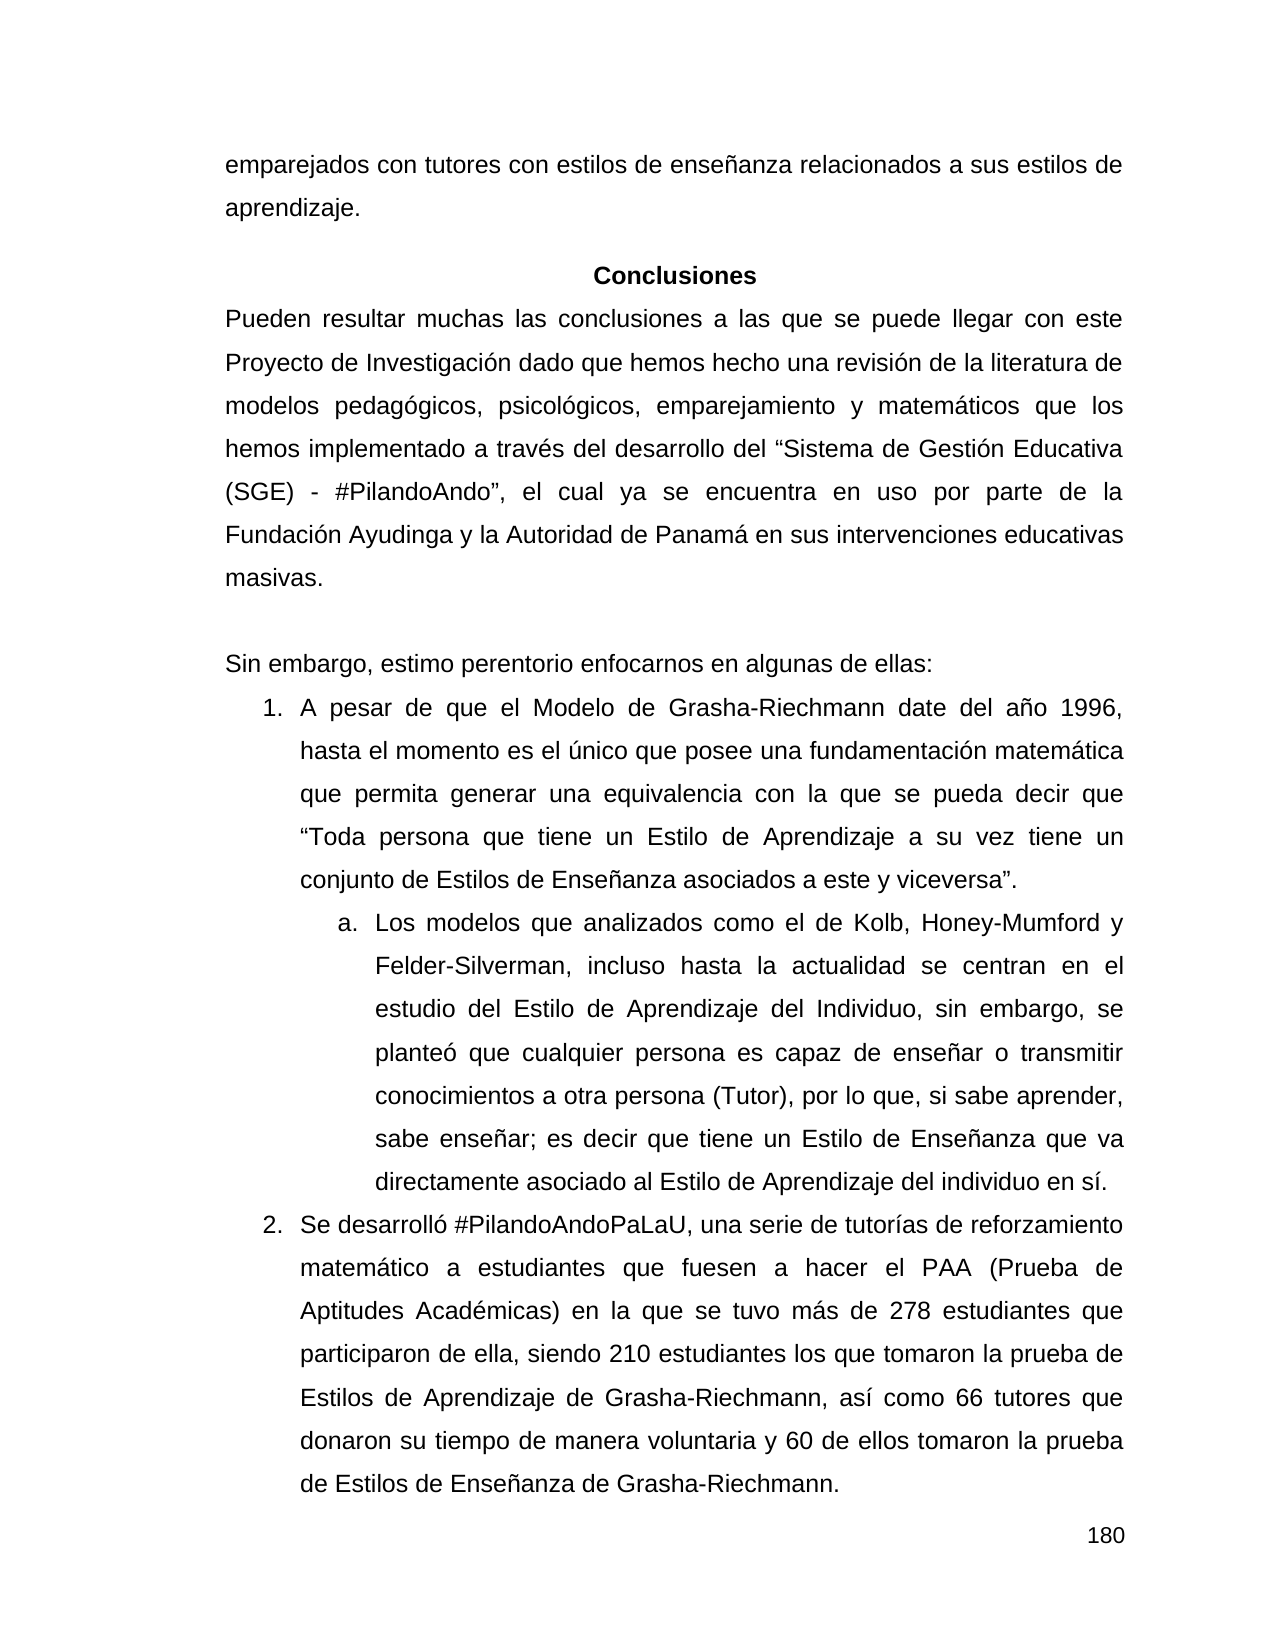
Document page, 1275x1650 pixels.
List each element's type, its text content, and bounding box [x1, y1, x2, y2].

list Los modelos que analizados como el de Kolb, Honey-Mumford y Felder-Silverman, incluso hasta la actualidad se centran en el estudio del Estilo de Aprendizaje del Individuo, sin embargo, se planteó que cualquier persona es capaz de enseñar o transmitir conocimientos a otra persona (Tutor), por lo que, si sabe aprender, sabe enseñar; es decir que tiene un Estilo de Enseñanza que va directamente asociado al Estilo de Aprendizaje del individuo en sí. [337, 908, 1125, 1196]
text Pueden resultar muchas las conclusiones a las que se puede llegar con este Proyecto de Investigación dado que hemos hecho una revisión de la literatura de modelos pedagógicos, psicológicos, emparejamiento y matemáticos que los hemos implementado a través del desarrollo del “Sistema de Gestión Educativa (SGE) - #PilandoAndo”, el cual ya se encuentra en uso por parte de la Fundación Ayudinga y la Autoridad de Panamá en sus intervenciones educativas masivas. [225, 304, 1125, 592]
subtitle Conclusiones [225, 261, 1125, 290]
list A pesar de que el Modelo de Grasha-Riechmann date del año 1996, hasta el momento es el único que posee una fundamentación matemática que permita generar una equivalencia con la que se pueda decir que “Toda persona que tiene un Estilo de Aprendizaje a su vez tiene un conjunto de Estilos de Enseñanza asociados a este y viceversa”. [262, 692, 1125, 894]
text Sin embargo, estimo perentorio enfocarnos en algunas de ellas: [225, 649, 1125, 678]
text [225, 150, 1125, 222]
list Se desarrolló #PilandoAndoPaLaU, una serie de tutorías de reforzamiento matemático a estudiantes que fuesen a hacer el PAA (Prueba de Aptitudes Académicas) en la que se tuvo más de 278 estudiantes que participaron de ella, siendo 210 estudiantes los que tomaron la prueba de Estilos de Aprendizaje de Grasha-Riechmann, así como 66 tutores que donaron su tiempo de manera voluntaria y 60 de ellos tomaron la prueba de Estilos de Enseñanza de Grasha-Riechmann. [262, 1210, 1125, 1497]
